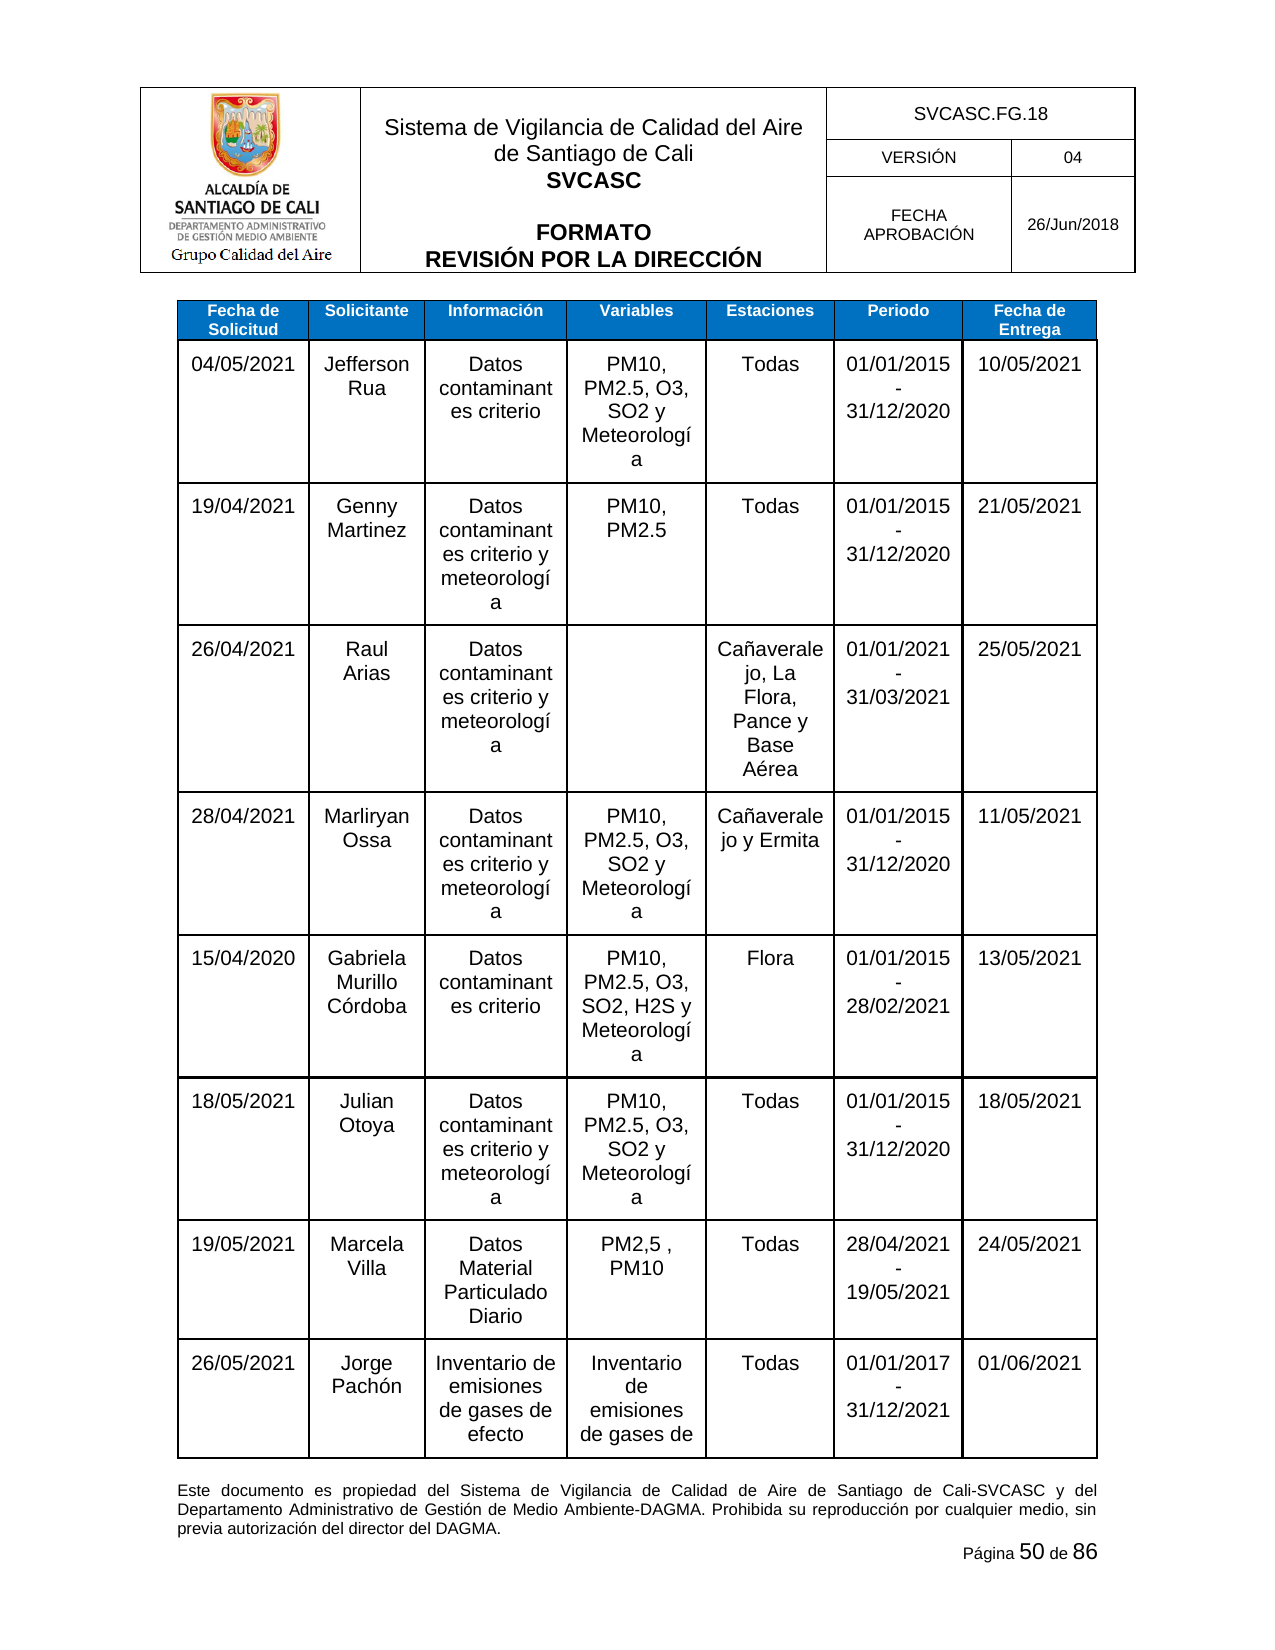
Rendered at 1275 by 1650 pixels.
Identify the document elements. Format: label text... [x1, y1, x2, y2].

table_cell 01/01/2015 - 31/12/2020 [835, 793, 961, 934]
table_cell 24/05/2021 [964, 1221, 1096, 1338]
table_cell 01/01/2021 - 31/03/2021 [835, 626, 961, 791]
table_cell 28/04/2021 - 19/05/2021 [835, 1221, 961, 1338]
table_cell 18/05/2021 [179, 1079, 308, 1219]
table_cell Todas [707, 1079, 833, 1219]
table_cell 26/05/2021 [179, 1340, 308, 1457]
table_header Periodo [835, 301, 962, 339]
table_cell 13/05/2021 [964, 936, 1096, 1076]
table_cell Genny Martinez [310, 484, 424, 624]
table_cell Datos contaminantes criterio y meteorología [426, 793, 566, 934]
table_cell Jefferson Rua [310, 341, 424, 482]
table_cell Datos contaminantes criterio y meteorología [426, 626, 566, 791]
table_cell Todas [707, 1340, 833, 1457]
table_cell Jorge Pachón [310, 1340, 424, 1457]
table_cell 18/05/2021 [964, 1079, 1096, 1219]
table_cell 26/04/2021 [179, 626, 308, 791]
table_header Estaciones [707, 301, 834, 339]
table_cell 01/01/2015 - 31/12/2020 [835, 484, 961, 624]
table_cell Datos contaminantes criterio [426, 341, 566, 482]
table_cell Datos Material Particulado Diario [426, 1221, 566, 1338]
table_header Información [425, 301, 566, 339]
table_cell Flora [707, 936, 833, 1076]
table_cell Todas [707, 341, 833, 482]
table_cell Cañaveralejo y Ermita [707, 793, 833, 934]
table_cell 04/05/2021 [179, 341, 308, 482]
table_cell PM10, PM2.5, O3, SO2 y Meteorología [568, 1079, 705, 1219]
table_cell Datos contaminantes criterio [426, 936, 566, 1076]
table_cell Marcela Villa [310, 1221, 424, 1338]
table_cell Datos contaminantes criterio y meteorología [426, 1079, 566, 1219]
table_cell Marliryan Ossa [310, 793, 424, 934]
table_cell 01/01/2015 - 31/12/2020 [835, 341, 961, 482]
table_cell Raul Arias [310, 626, 424, 791]
table_cell 01/01/2015 - 28/02/2021 [835, 936, 961, 1076]
table_cell Inventario de emisiones de gases de efecto invernadero [426, 1340, 566, 1457]
table_cell 21/05/2021 [964, 484, 1096, 624]
table_cell 15/04/2020 [179, 936, 308, 1076]
table_cell 11/05/2021 [964, 793, 1096, 934]
table_header Solicitante [309, 301, 424, 339]
table_cell Gabriela Murillo Córdoba [310, 936, 424, 1076]
table_cell 01/01/2017 - 31/12/2021 [835, 1340, 961, 1457]
table_cell 28/04/2021 [179, 793, 308, 934]
table_cell 01/06/2021 [964, 1340, 1096, 1457]
table_header Fecha de Solicitud [178, 301, 308, 339]
table_cell [568, 626, 705, 791]
table_cell PM10, PM2.5, O3, SO2 y Meteorología [568, 341, 705, 482]
table_cell PM10, PM2.5, O3, SO2, H2S y Meteorología [568, 936, 705, 1076]
table_cell 19/05/2021 [179, 1221, 308, 1338]
table_cell PM10, PM2.5 [568, 484, 705, 624]
table_header Variables [567, 301, 706, 339]
table_cell Todas [707, 484, 833, 624]
table_cell 10/05/2021 [964, 341, 1096, 482]
table_cell 19/04/2021 [179, 484, 308, 624]
table_cell Inventario de emisiones de gases de efecto invernadero [568, 1340, 705, 1457]
table_cell PM10, PM2.5, O3, SO2 y Meteorología [568, 793, 705, 934]
table_cell Cañaveralejo, La Flora, Pance y Base Aérea [707, 626, 833, 791]
table_cell 01/01/2015 - 31/12/2020 [835, 1079, 961, 1219]
table_cell Datos contaminantes criterio y meteorología [426, 484, 566, 624]
table_cell PM2,5 , PM10 [568, 1221, 705, 1338]
table_cell Todas [707, 1221, 833, 1338]
table_cell 25/05/2021 [964, 626, 1096, 791]
table_cell Julian Otoya [310, 1079, 424, 1219]
table_header Fecha de Entrega [963, 301, 1096, 339]
picture [163, 92, 337, 266]
